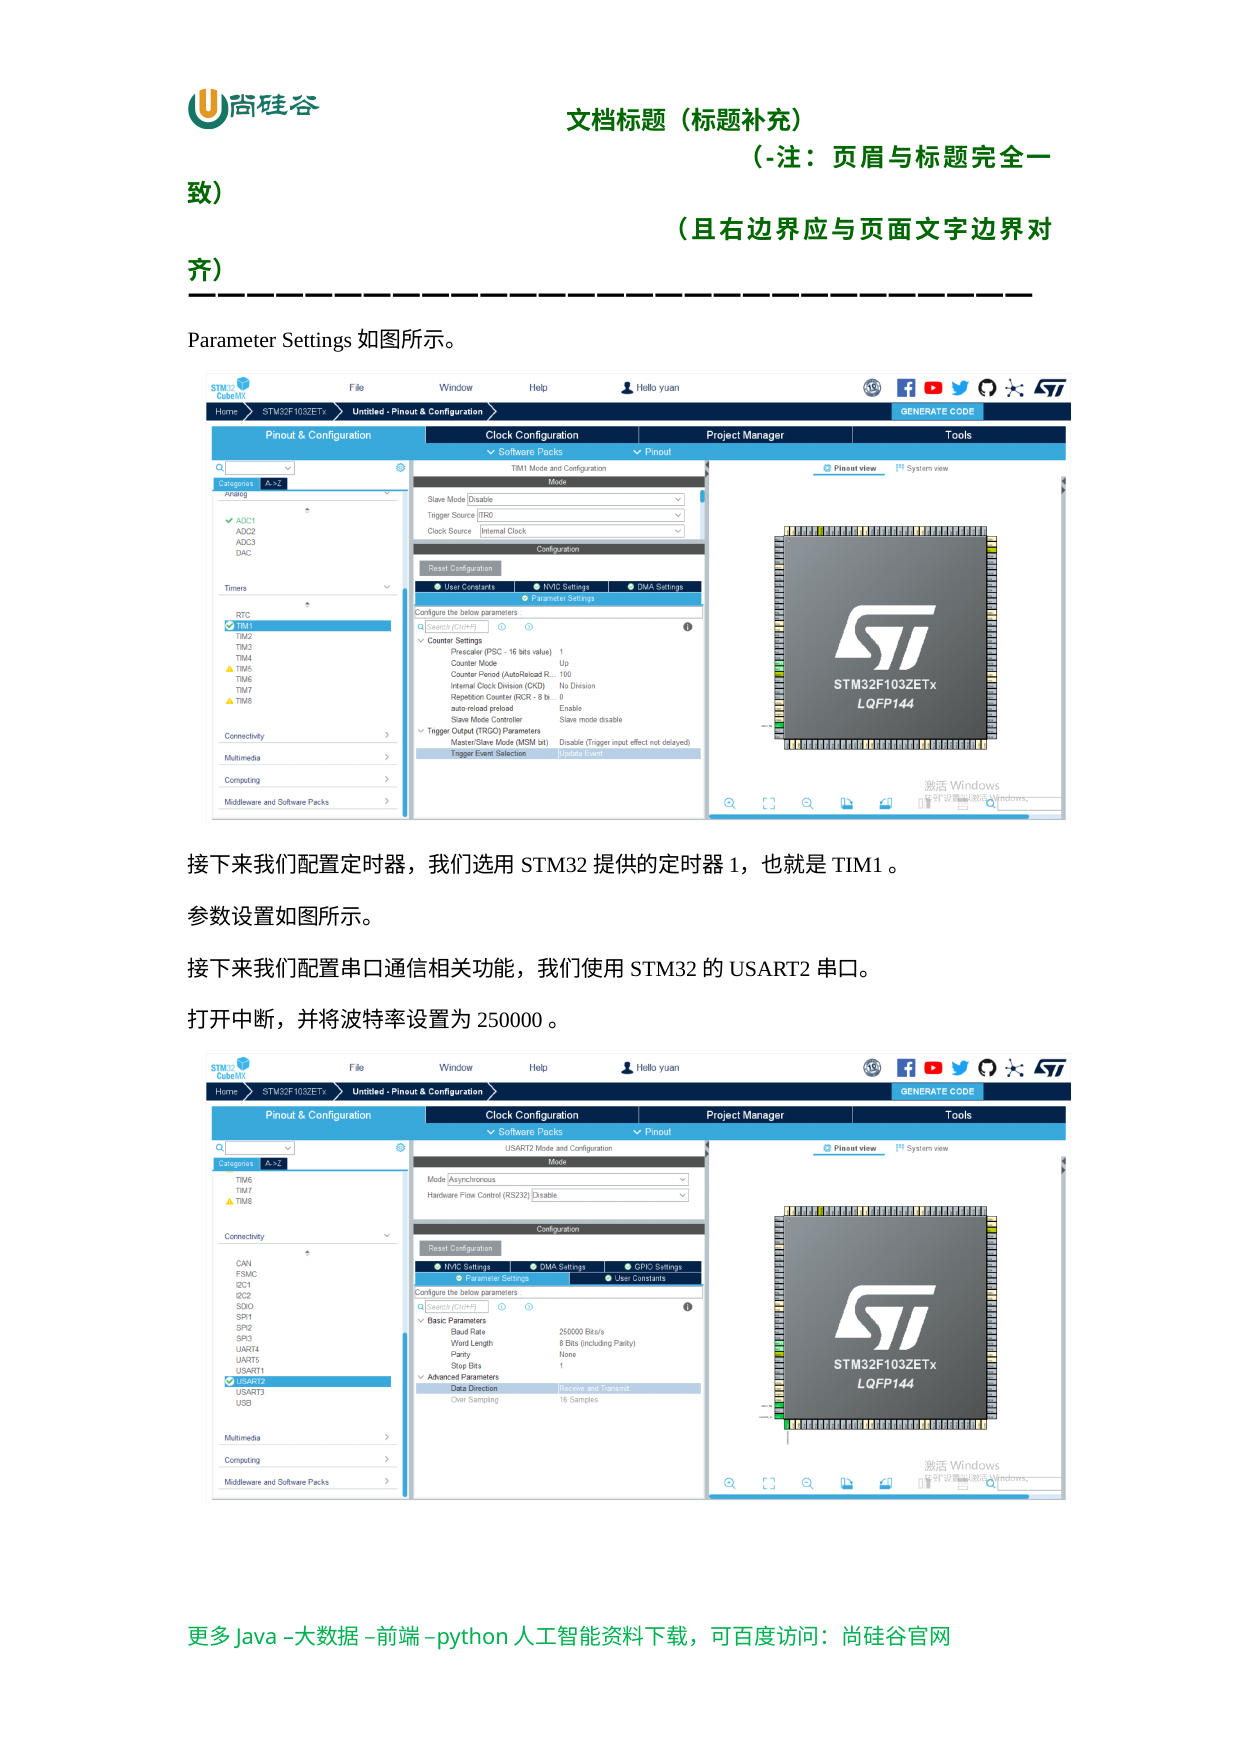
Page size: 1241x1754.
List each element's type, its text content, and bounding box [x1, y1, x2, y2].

text 接下来我们配置串口通信相关功能，我们使用 STM32 的 USART2 串口。 [187, 950, 1053, 983]
picture [206, 1053, 1071, 1505]
text Parameter Settings 如图所示。 [187, 322, 1053, 354]
text 接下来我们配置定时器，我们选用 STM32 提供的定时器1，也就是 TIM1 。 [187, 847, 1053, 879]
picture [206, 373, 1071, 825]
text 打开中断，并将波特率设置为 250000 。 [187, 1002, 1053, 1034]
text 参数设置如图所示。 [187, 898, 1053, 931]
picture [187, 88, 321, 130]
